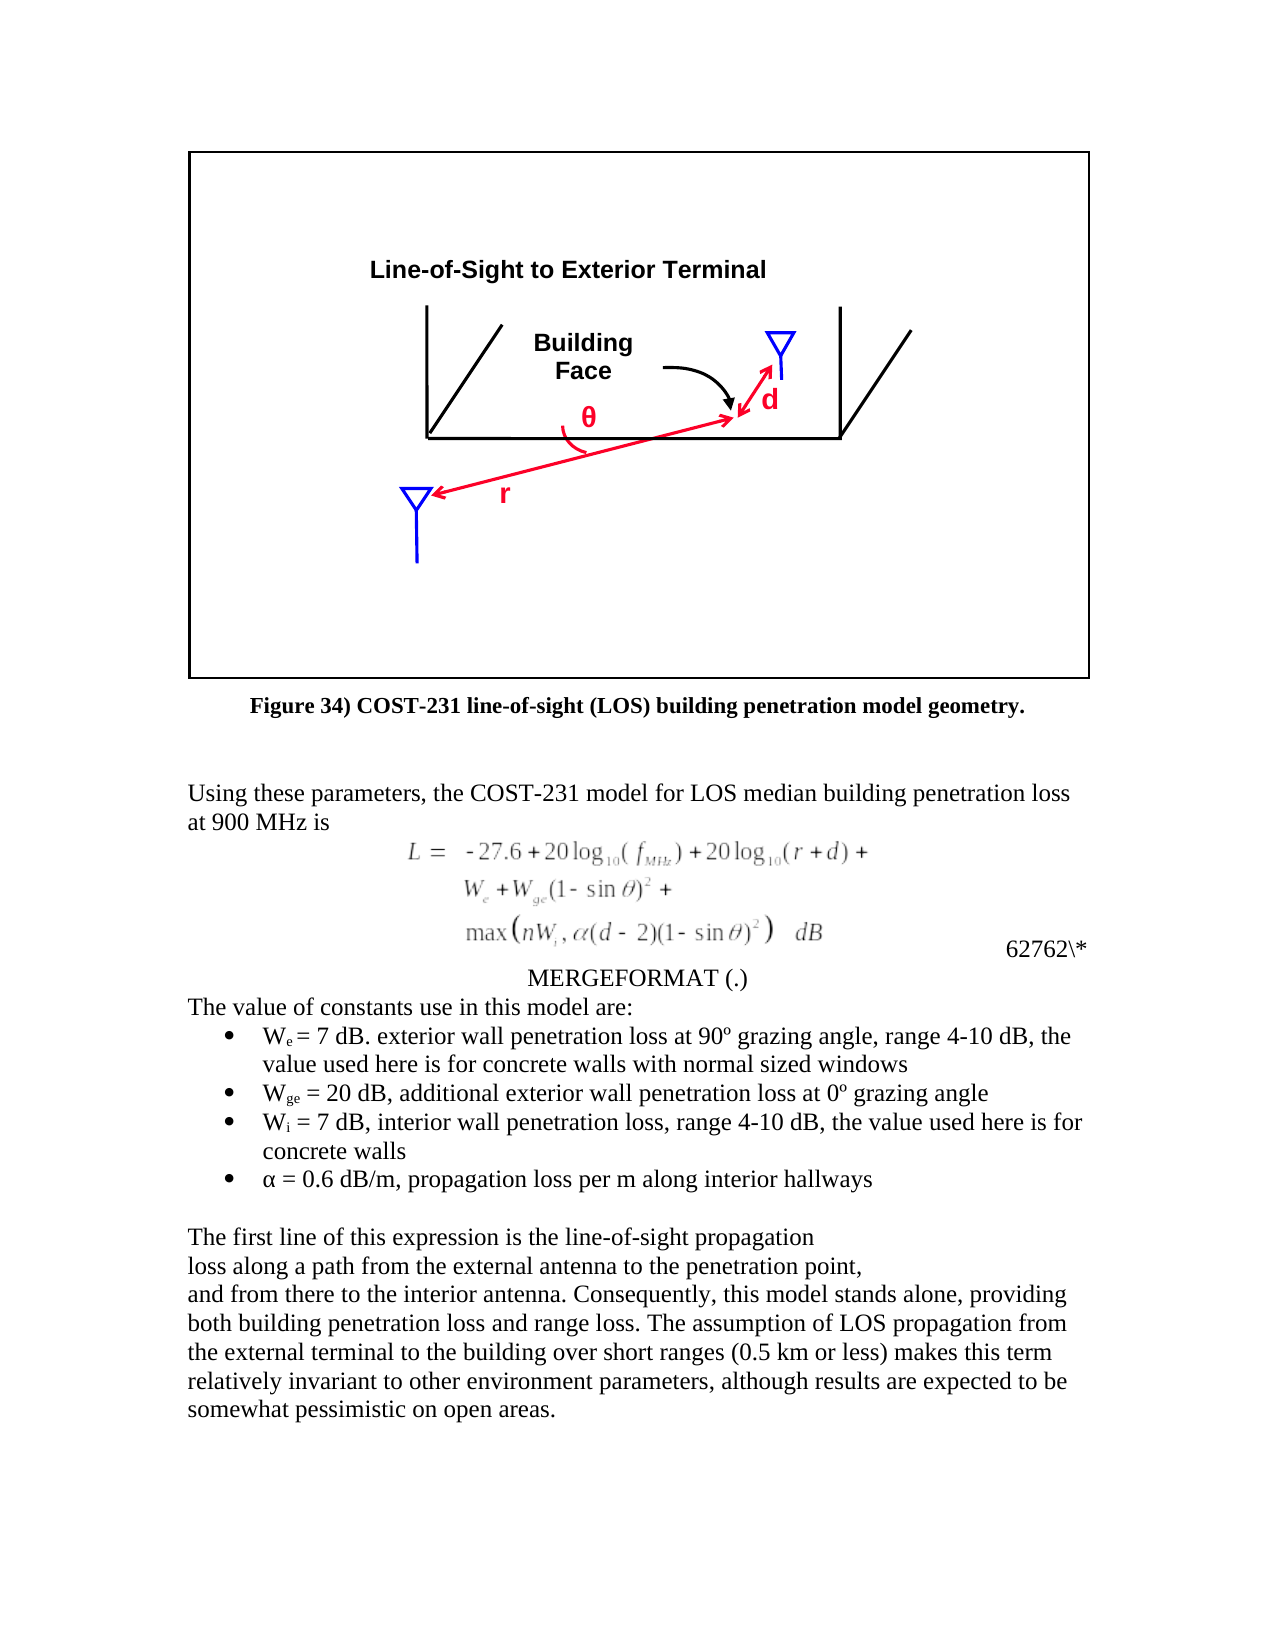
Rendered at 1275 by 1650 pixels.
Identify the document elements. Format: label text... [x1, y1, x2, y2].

text and from there to the interior antenna. Consequently, this model stands alone, providing both building penetration loss and range loss. The assumption of LOS propagation from the external terminal to the building over short ranges (0.5 km or less) makes this term relatively invariant to other environment parameters, although results are expected to be somewhat pessimistic on open areas. [187, 1279, 1087, 1423]
text The first line of this expression is the line-of-sight propagation [187, 1222, 1087, 1251]
list Wge = 20 dB, additional exterior wall penetration loss at 0º grazing angle [225, 1078, 1087, 1107]
list We = 7 dB. exterior wall penetration loss at 90º grazing angle, range 4-10 dB, the value used here is for concrete walls with normal sized windows [225, 1021, 1087, 1078]
text Using these parameters, the COST-231 model for LOS median building penetration loss at 900 MHz is [187, 778, 1087, 835]
list α = 0.6 dB/m, propagation loss per m along interior hallways [225, 1164, 1087, 1193]
text Figure 34) COST-231 line-of-sight (LOS) building penetration model geometry. [187, 692, 1087, 718]
text The value of constants use in this model are: [187, 992, 1087, 1021]
text loss along a path from the external antenna to the penetration point, [187, 1251, 1087, 1279]
list Wi = 7 dB, interior wall penetration loss, range 4-10 dB, the value used here is for concrete walls [225, 1107, 1087, 1164]
